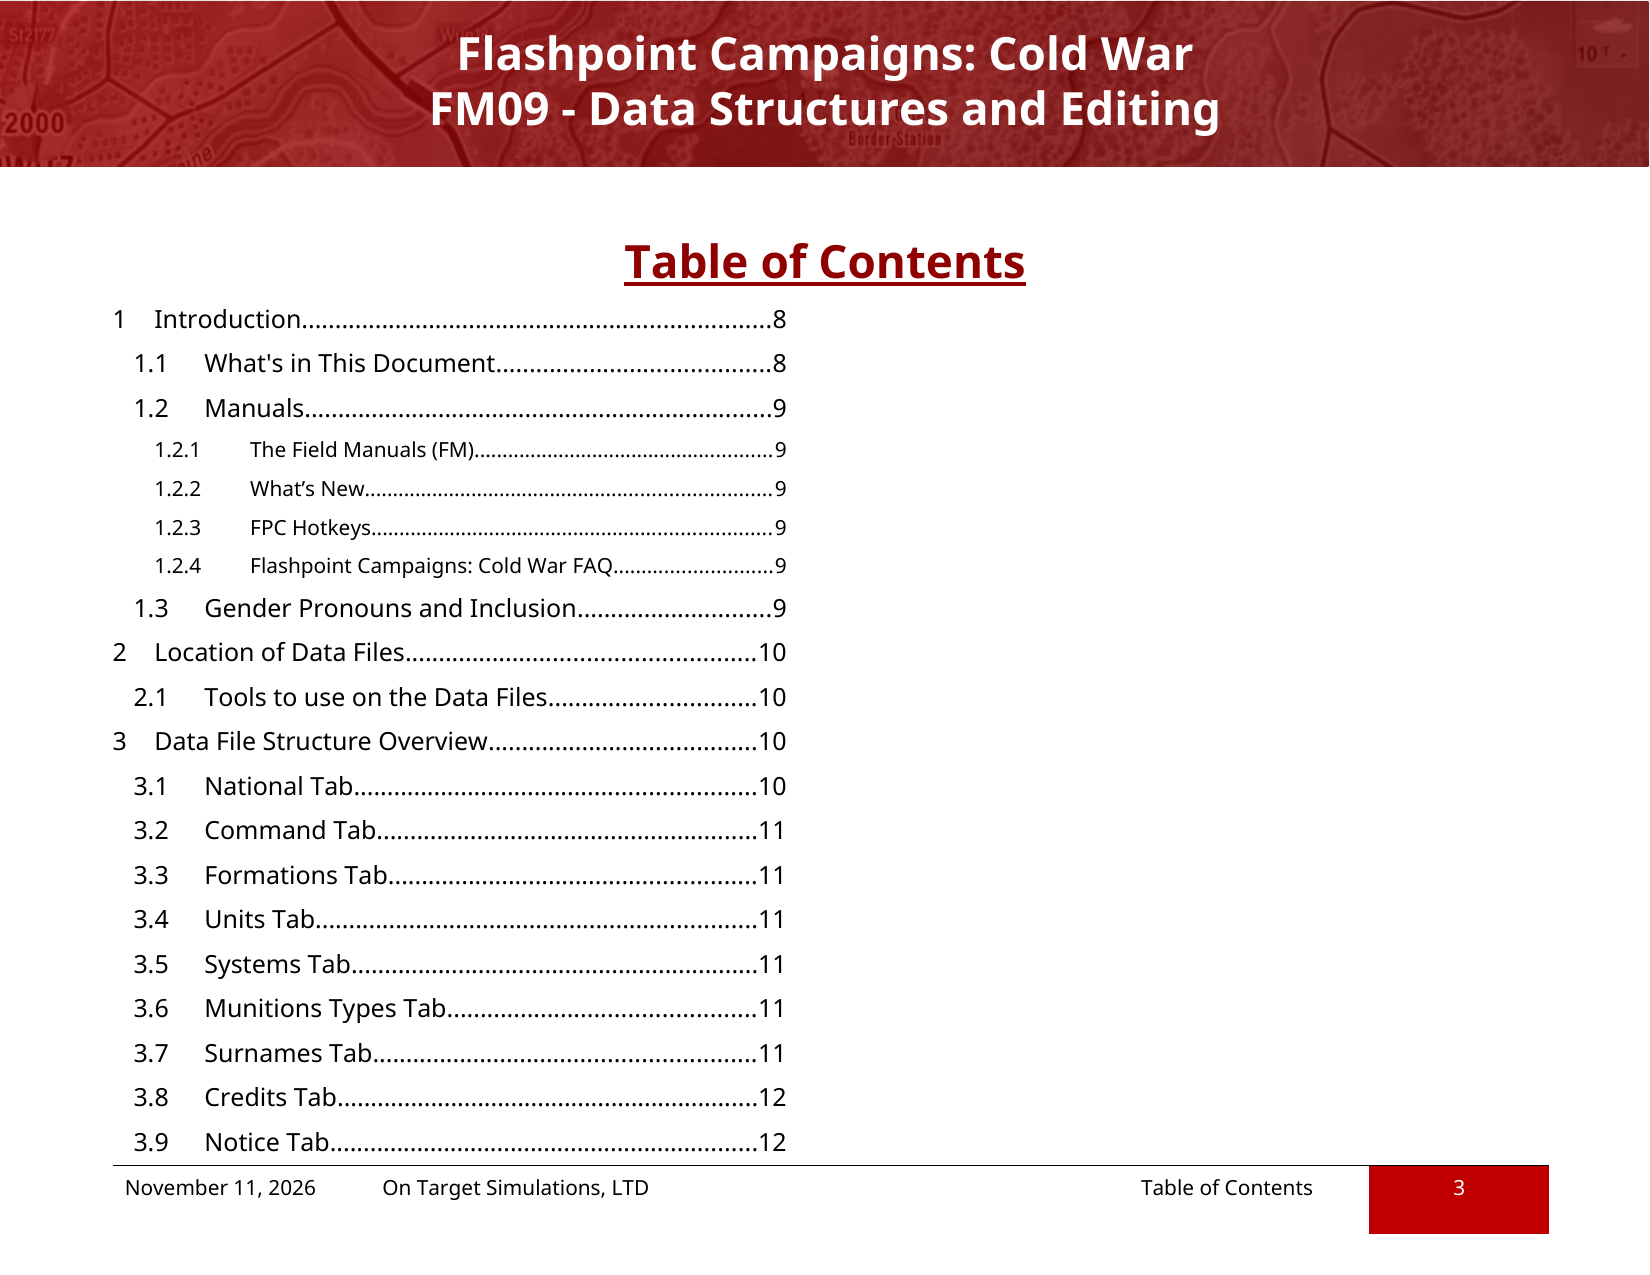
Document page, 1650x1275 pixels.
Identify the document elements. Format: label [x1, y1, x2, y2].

picture [0, 0, 1650, 167]
